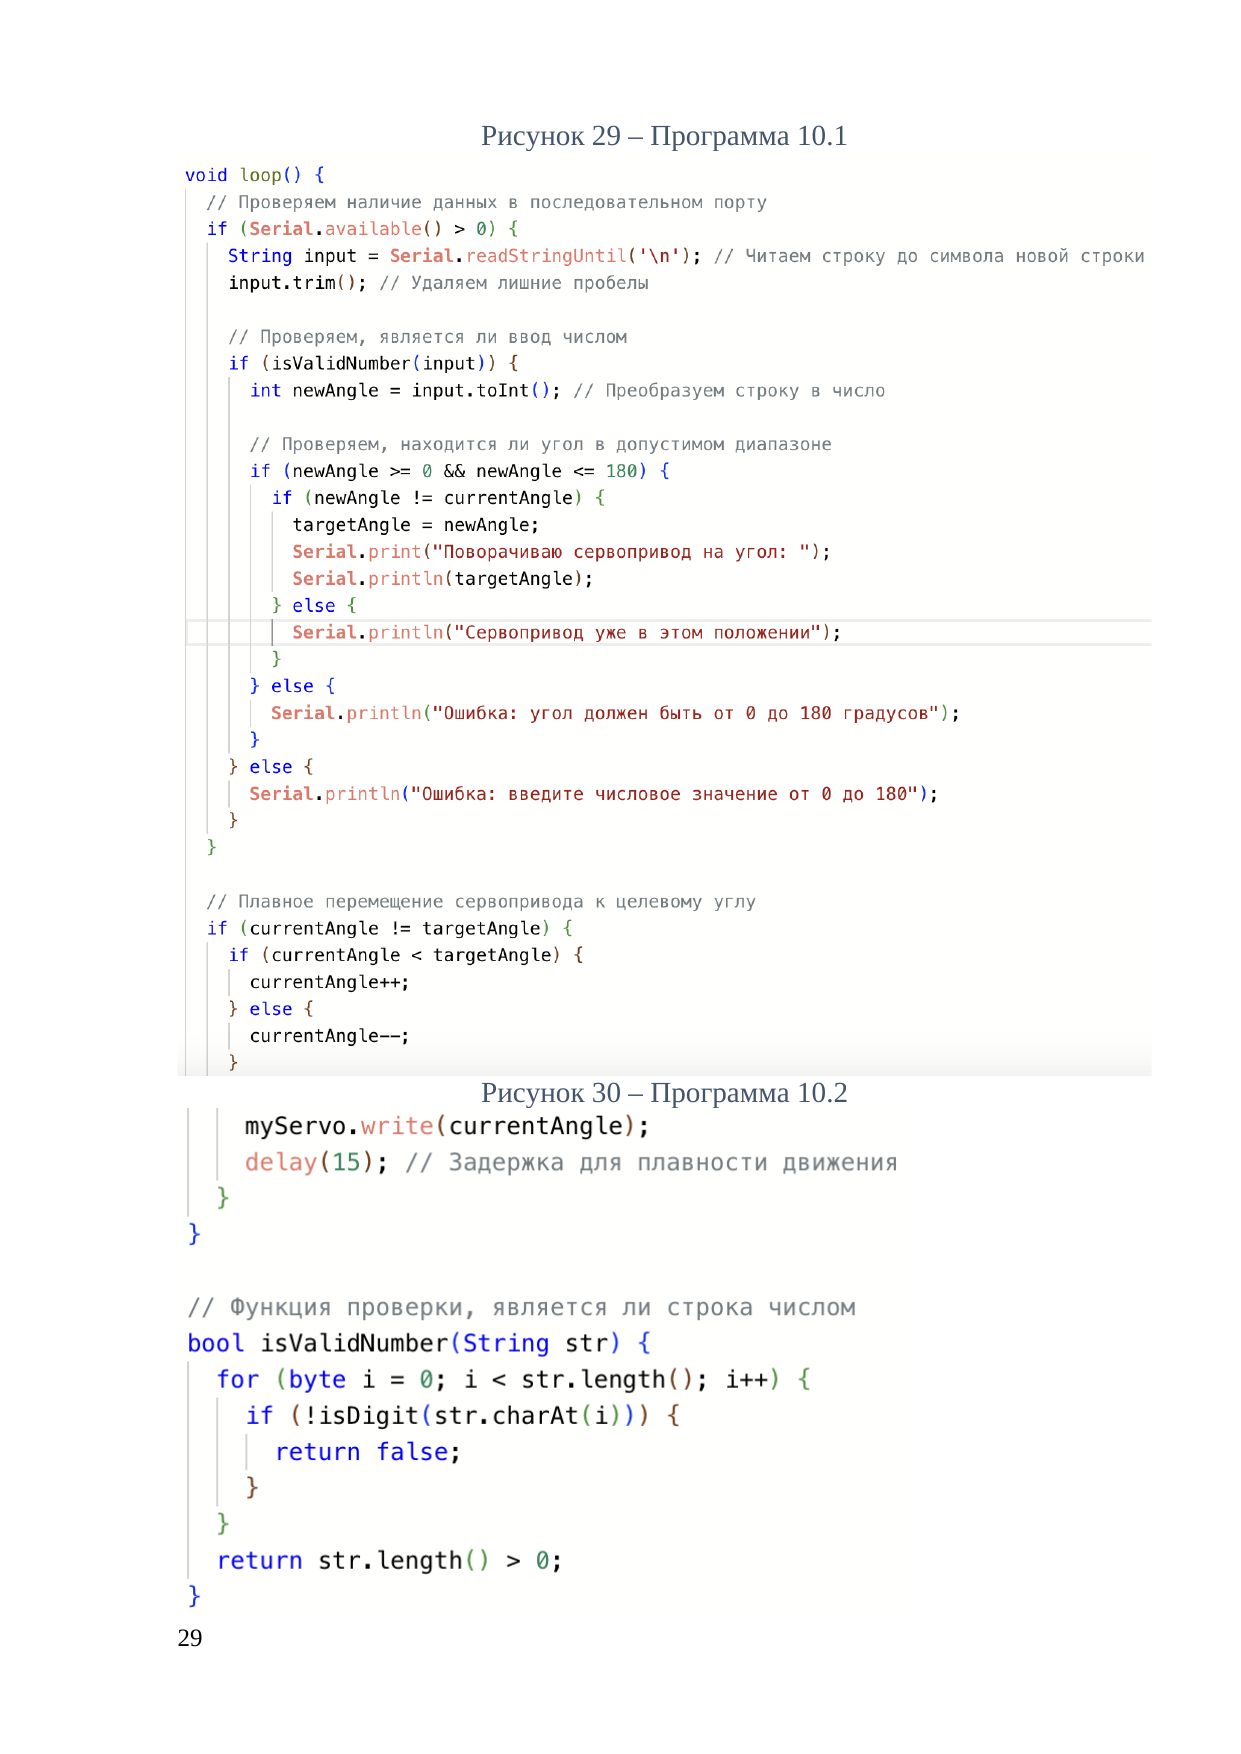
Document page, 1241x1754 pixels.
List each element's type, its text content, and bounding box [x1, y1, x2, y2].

picture [177, 151, 1152, 1076]
picture [177, 1108, 907, 1617]
text Рисунок 29 – Программа 10.1 [177, 118, 1152, 151]
text Рисунок 30 – Программа 10.2 [177, 1076, 1152, 1109]
